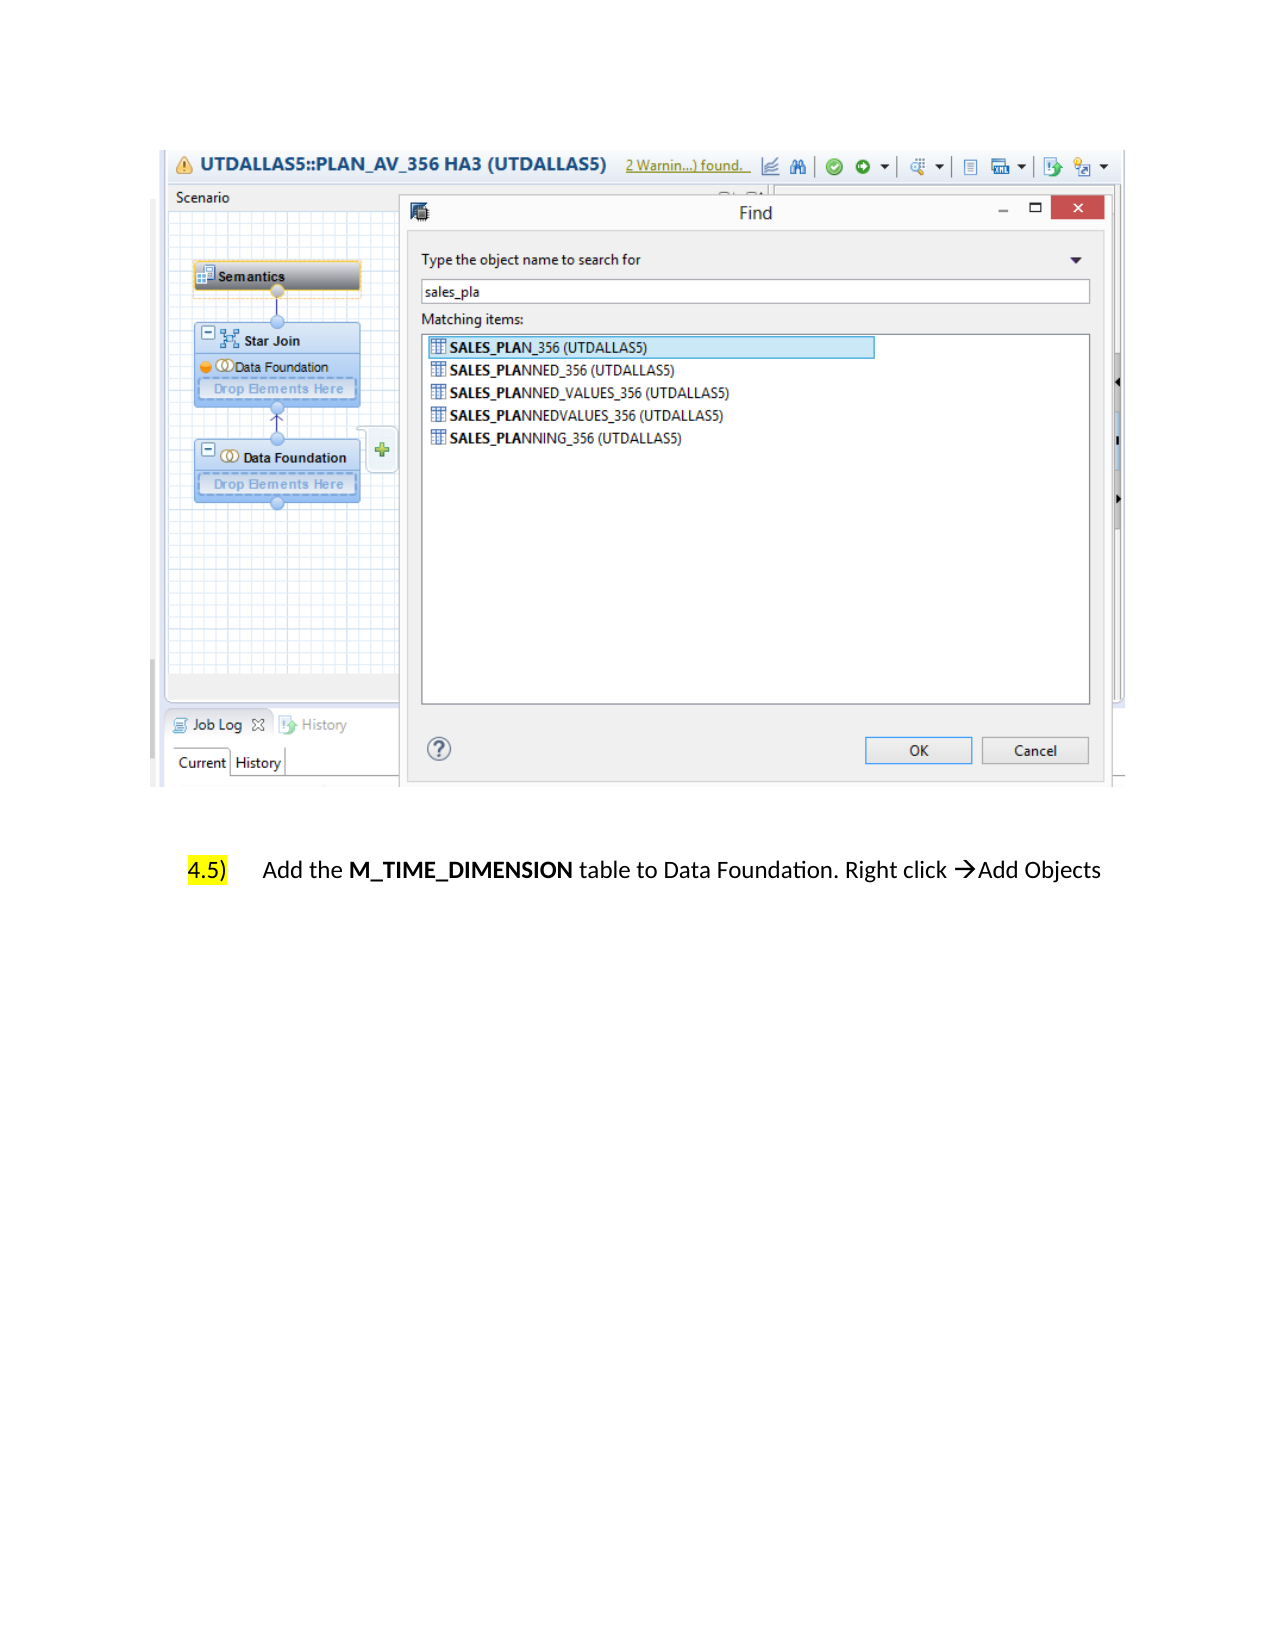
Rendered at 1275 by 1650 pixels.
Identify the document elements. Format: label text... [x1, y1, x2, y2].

list Add the M_TIME_DIMENSION table to Data Foundation. Right click Add Objects [187, 854, 1125, 885]
picture [150, 150, 1125, 787]
